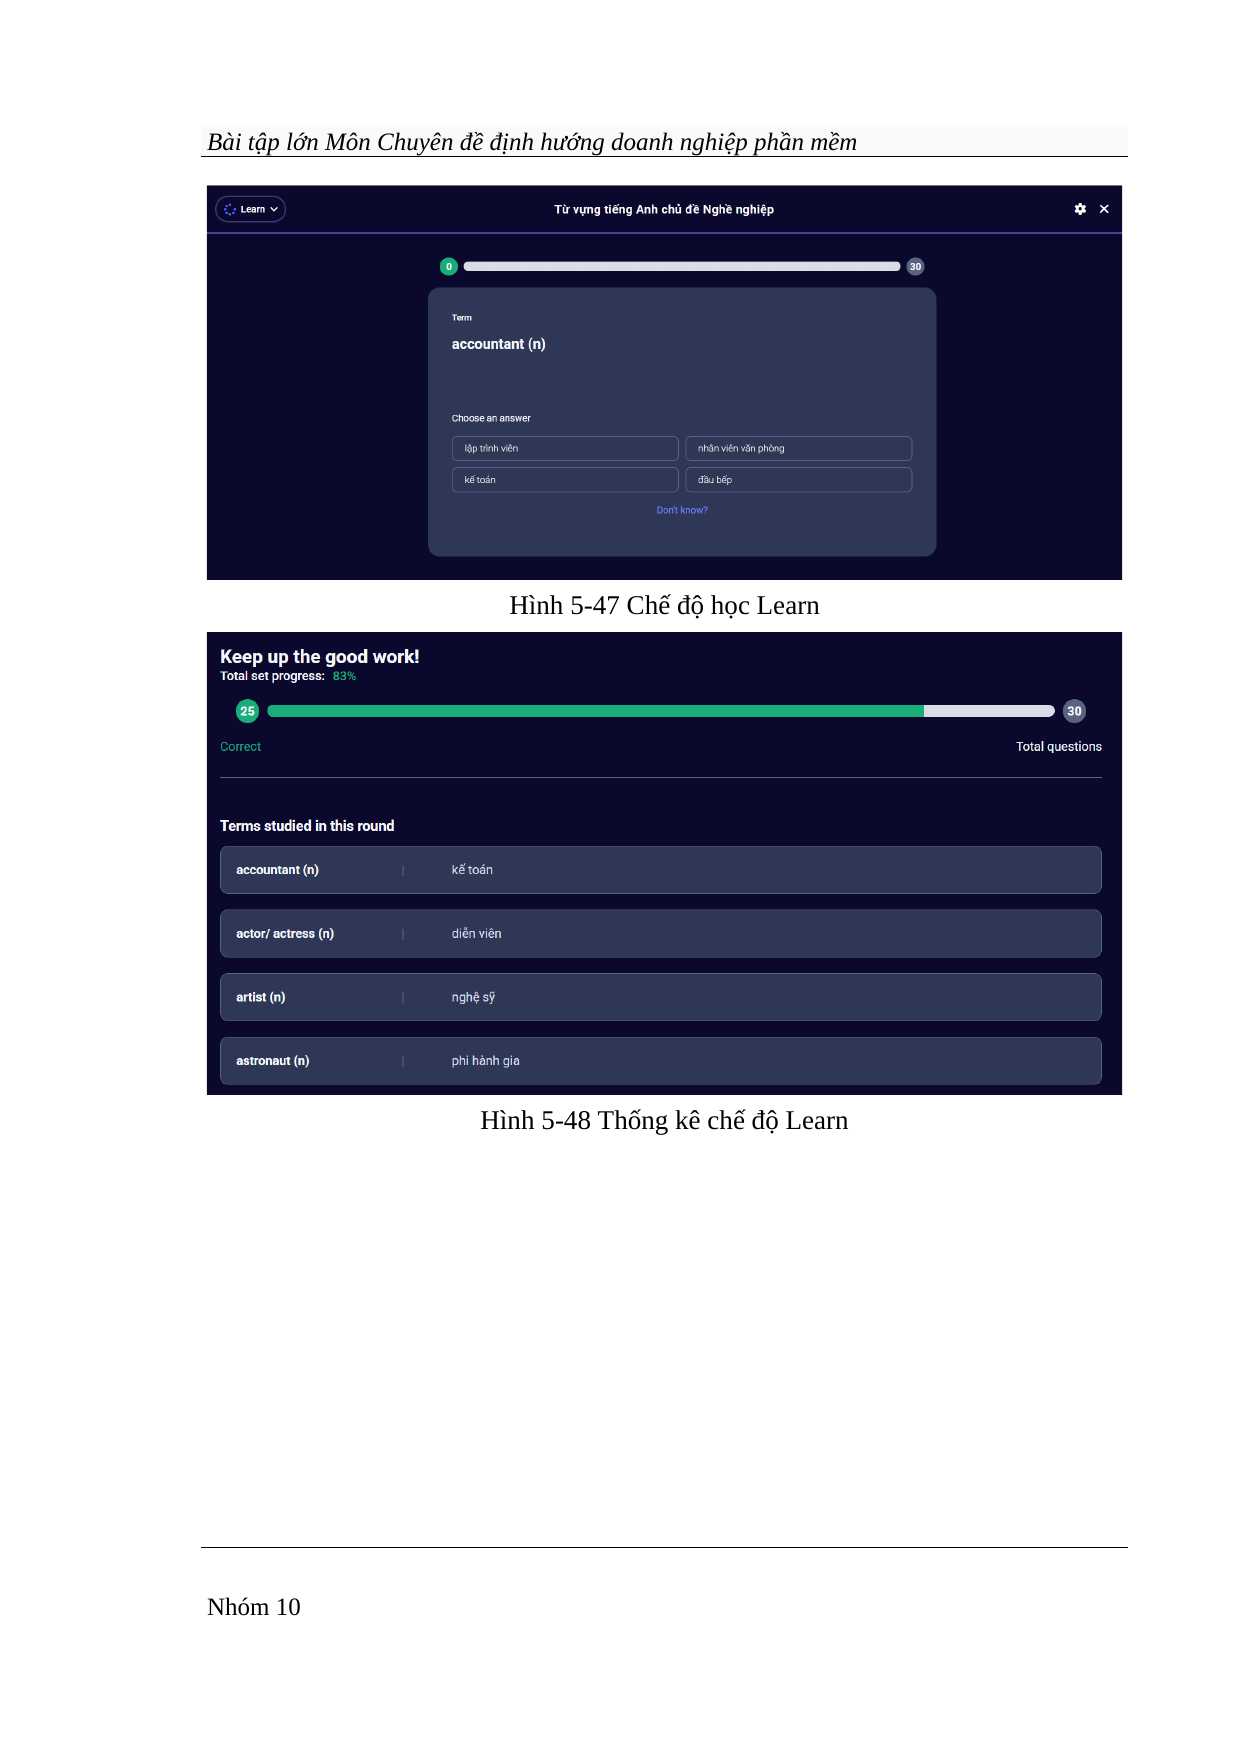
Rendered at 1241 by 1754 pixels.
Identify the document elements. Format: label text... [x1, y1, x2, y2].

picture [206, 185, 1123, 580]
picture [206, 632, 1123, 1095]
